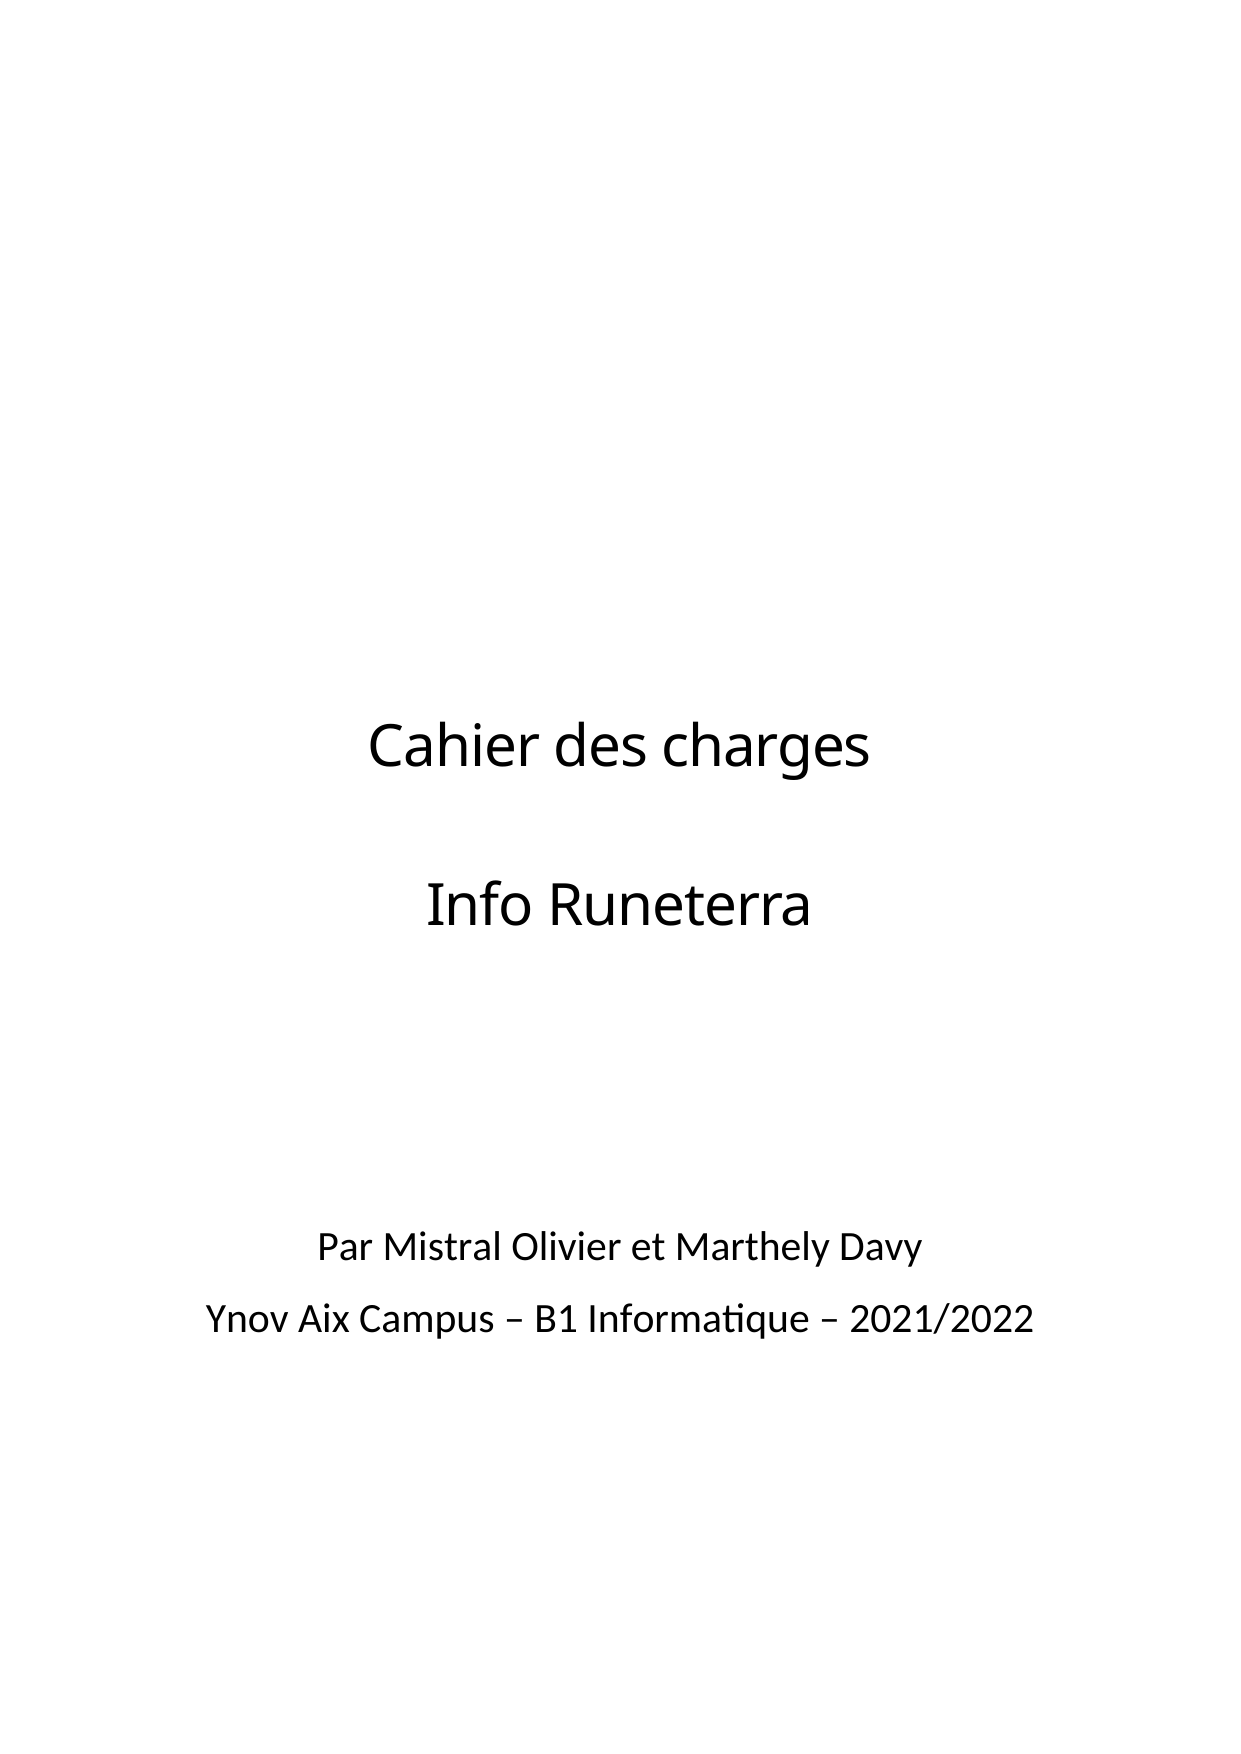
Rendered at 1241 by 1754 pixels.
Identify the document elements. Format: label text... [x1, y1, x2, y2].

text Ynov Aix Campus – B1 Informatique – 2021/2022 [148, 1292, 1093, 1343]
text Par Mistral Olivier et Marthely Davy [148, 1220, 1093, 1271]
title Info Runeterra [148, 863, 1093, 942]
title Cahier des charges [148, 704, 1093, 783]
